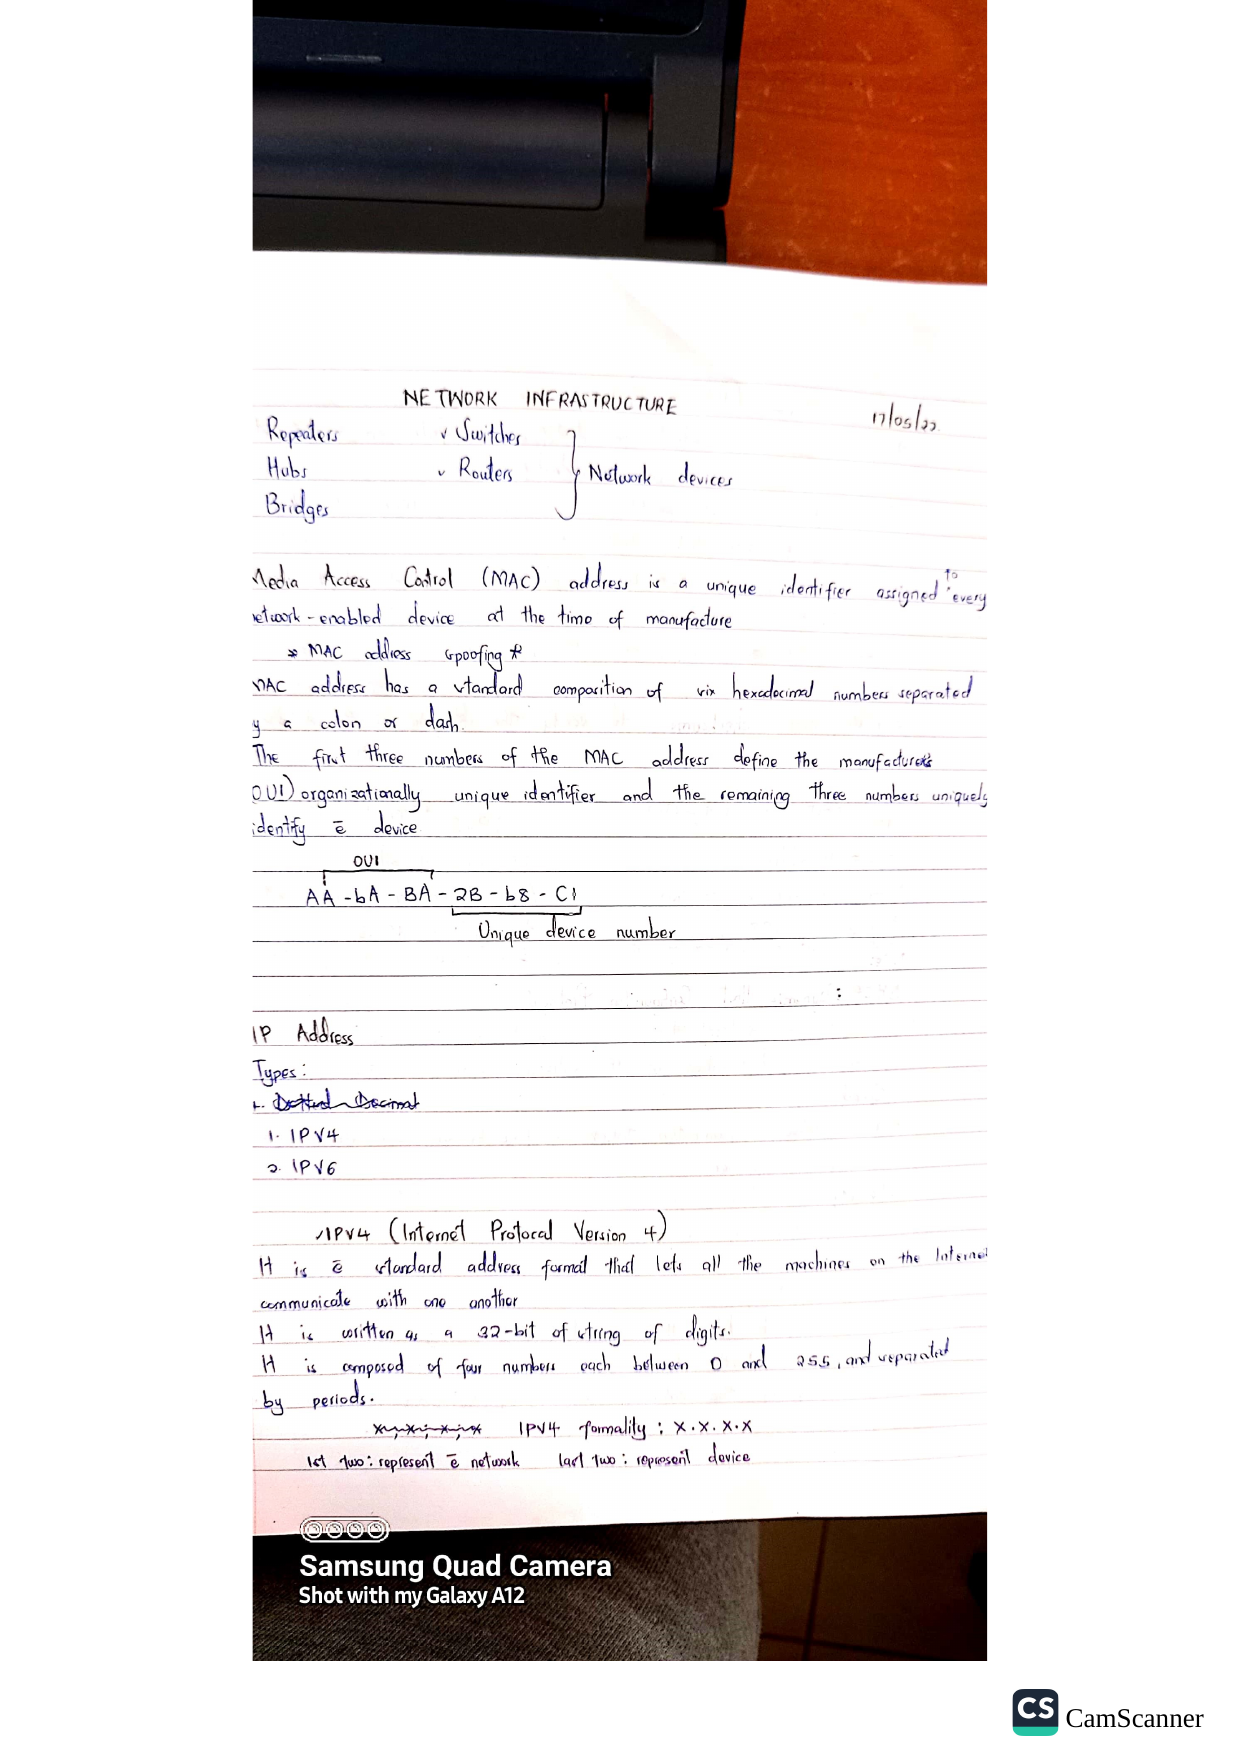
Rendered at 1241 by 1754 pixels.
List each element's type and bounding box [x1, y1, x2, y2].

picture [252, 0, 988, 1661]
picture [1012, 1689, 1059, 1736]
